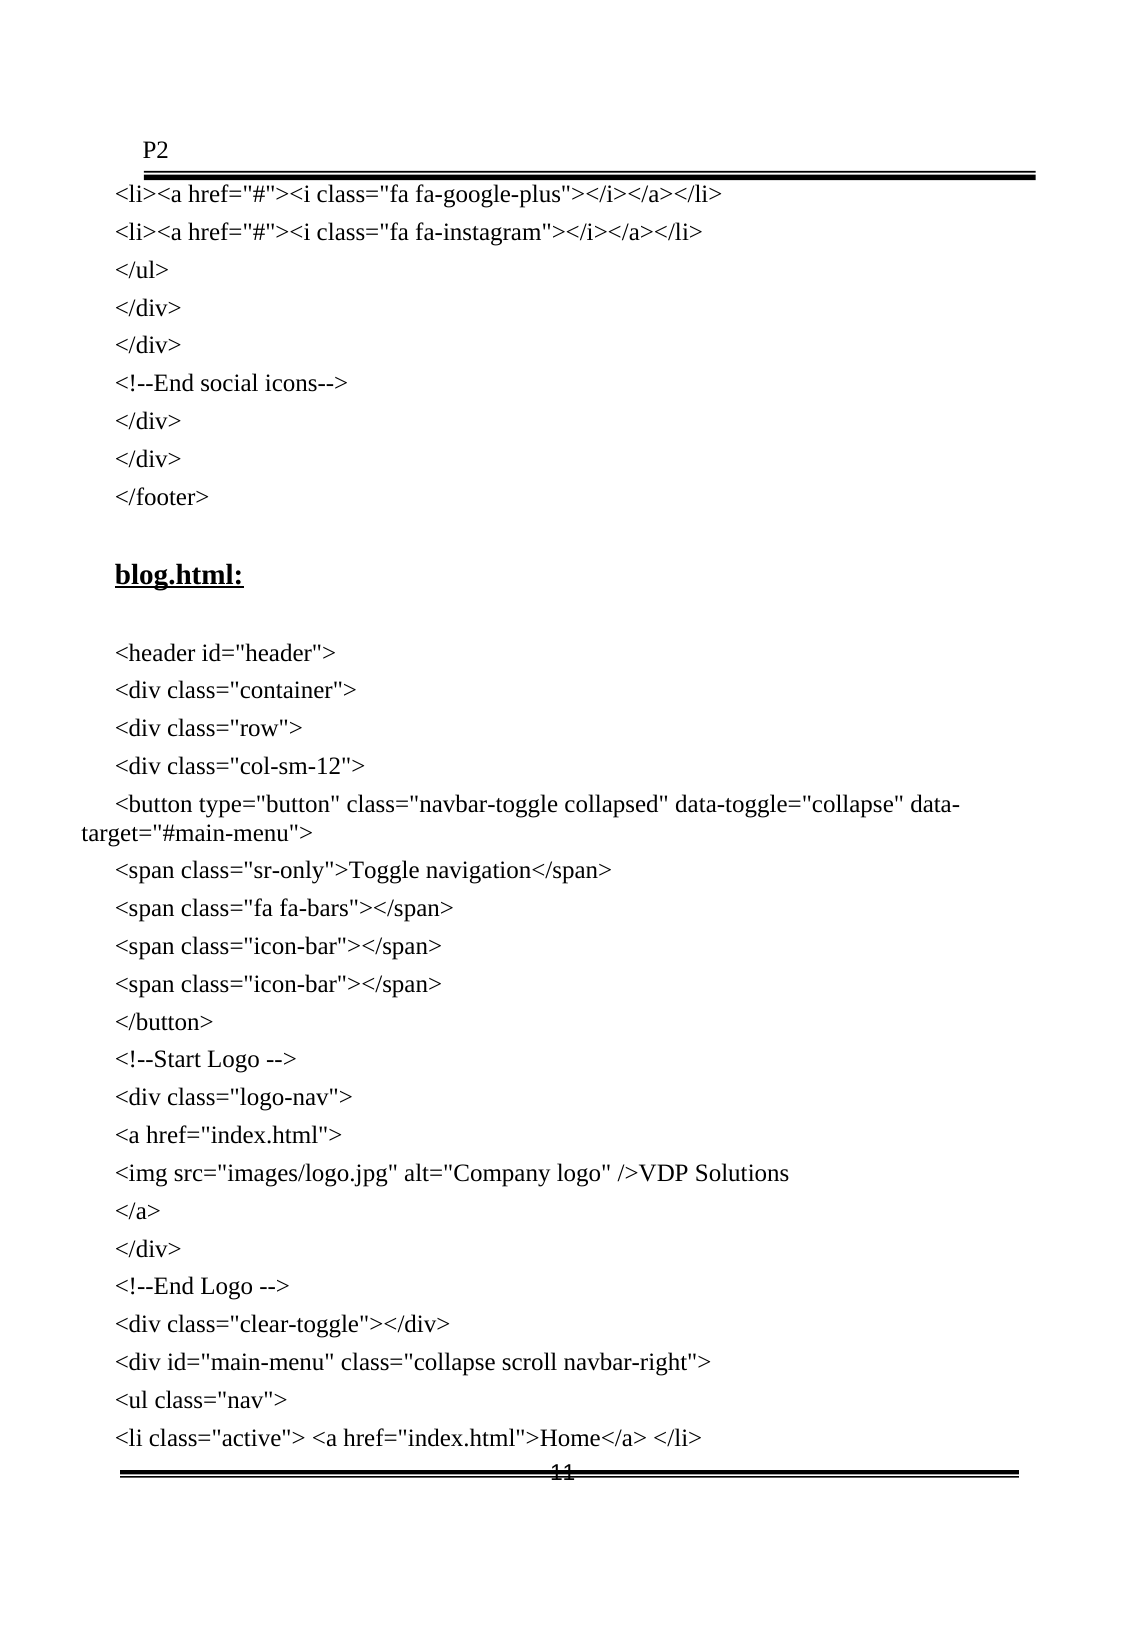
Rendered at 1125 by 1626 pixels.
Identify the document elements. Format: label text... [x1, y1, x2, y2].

subtitle <!--Start Logo --> [81, 1044, 1019, 1073]
subtitle </div> [81, 293, 1019, 321]
subtitle <span class="sr-only">Toggle navigation</span> [81, 856, 1019, 884]
subtitle <span class="fa fa-bars"></span> [81, 893, 1019, 922]
subtitle <div class="clear-toggle"></div> [81, 1309, 1019, 1338]
subtitle <img src="images/logo.jpg" alt="Company logo" />VDP Solutions [81, 1158, 1019, 1187]
subtitle </footer> [81, 482, 1019, 510]
subtitle blog.html: [81, 557, 1019, 591]
subtitle <li><a href="#"><i class="fa fa-instagram"></i></a></li> [81, 217, 1019, 246]
subtitle <div class="container"> [81, 676, 1019, 704]
subtitle </div> [81, 330, 1019, 359]
subtitle </ul> [81, 255, 1019, 283]
subtitle <div class="row"> [81, 713, 1019, 742]
subtitle <!--End social icons--> [81, 368, 1019, 397]
subtitle <header id="header"> [81, 638, 1019, 666]
subtitle <div class="logo-nav"> [81, 1082, 1019, 1111]
subtitle <span class="icon-bar"></span> [81, 931, 1019, 960]
subtitle <a href="index.html"> [81, 1120, 1019, 1149]
subtitle <li class="active"> <a href="index.html">Home</a> </li> [81, 1423, 1019, 1451]
subtitle <span class="icon-bar"></span> [81, 969, 1019, 998]
subtitle </a> [81, 1196, 1019, 1224]
subtitle </div> [81, 406, 1019, 435]
subtitle <ul class="nav"> [81, 1385, 1019, 1414]
subtitle <!--End Logo --> [81, 1271, 1019, 1300]
subtitle <div id="main-menu" class="collapse scroll navbar-right"> [81, 1347, 1019, 1376]
subtitle <button type="button" class="navbar-toggle collapsed" data-toggle="collapse" data-target="#main-menu"> [81, 789, 1019, 846]
subtitle </div> [81, 1234, 1019, 1262]
subtitle <div class="col-sm-12"> [81, 751, 1019, 780]
subtitle <li><a href="#"><i class="fa fa-google-plus"></i></a></li> [81, 179, 1019, 208]
subtitle </div> [81, 444, 1019, 473]
subtitle </button> [81, 1007, 1019, 1036]
